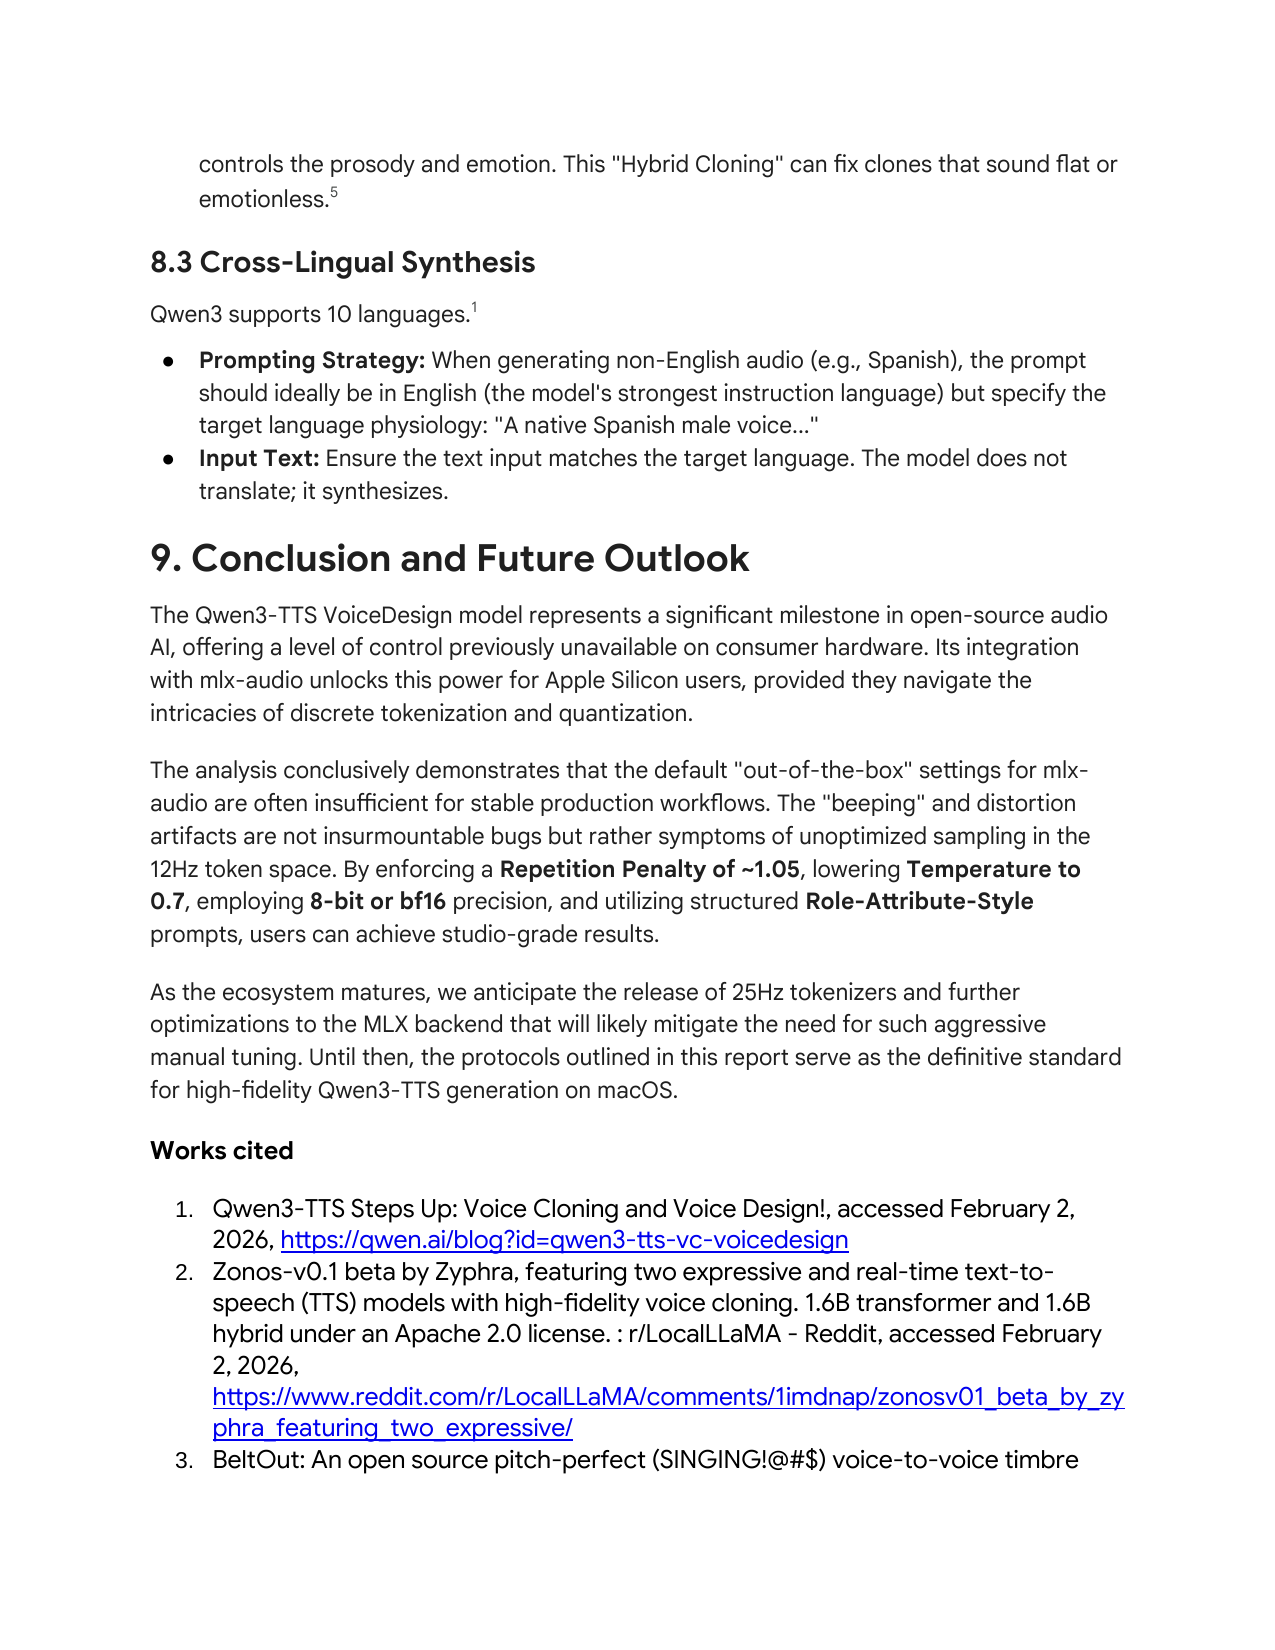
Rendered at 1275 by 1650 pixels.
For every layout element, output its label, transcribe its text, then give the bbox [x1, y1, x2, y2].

subtitle Works cited [150, 1135, 1125, 1167]
text Qwen3 supports 10 languages.1 [150, 298, 1125, 329]
list Zonos-v0.1 beta by Zyphra, featuring two expressive and real-time text-to-speech (TTS) models with high-fidelity voice cloning. 1.6B transformer and 1.6B hybrid under an Apache 2.0 license. : r/LocalLLaMA - Reddit, accessed February 2, 2026, https://www.reddit.com/r/LocalLLaMA/comments/1imdnap/zonosv01_beta_by_zyphra_featuring_two_expressive/ [175, 1256, 1125, 1444]
text The Qwen3-TTS VoiceDesign model represents a significant milestone in open-source audio AI, offering a level of control previously unavailable on consumer hardware. Its integration with mlx-audio unlocks this power for Apple Silicon users, provided they navigate the intricacies of discrete tokenization and quantization. [150, 601, 1125, 728]
list Input Text: Ensure the text input matches the target language. The model does not translate; it synthesizes. [161, 444, 1125, 506]
list Qwen3-TTS Steps Up: Voice Cloning and Voice Design!, accessed February 2, 2026, https://qwen.ai/blog?id=qwen3-tts-vc-voicedesign [175, 1193, 1125, 1256]
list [175, 1444, 1125, 1475]
text The analysis conclusively demonstrates that the default "out-of-the-box" settings for mlx-audio are often insufficient for stable production workflows. The "beeping" and distortion artifacts are not insurmountable bugs but rather symptoms of unoptimized sampling in the 12Hz token space. By enforcing a Repetition Penalty of ~1.05, lowering Temperature to 0.7, employing 8-bit or bf16 precision, and utilizing structured Role-Attribute-Style prompts, users can achieve studio-grade results. [150, 757, 1125, 949]
subtitle 8.3 Cross-Lingual Synthesis [150, 244, 1125, 280]
text As the ecosystem matures, we anticipate the release of 25Hz tokenizers and further optimizations to the MLX backend that will likely mitigate the need for such aggressive manual tuning. Until then, the protocols outlined in this report serve as the definitive standard for high-fidelity Qwen3-TTS generation on macOS. [150, 978, 1125, 1105]
subtitle 9. Conclusion and Future Outlook [150, 535, 1125, 582]
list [161, 150, 1125, 214]
list Prompting Strategy: When generating non-English audio (e.g., Spanish), the prompt should ideally be in English (the model's strongest instruction language) but specify the target language physiology: "A native Spanish male voice..." [161, 346, 1125, 440]
